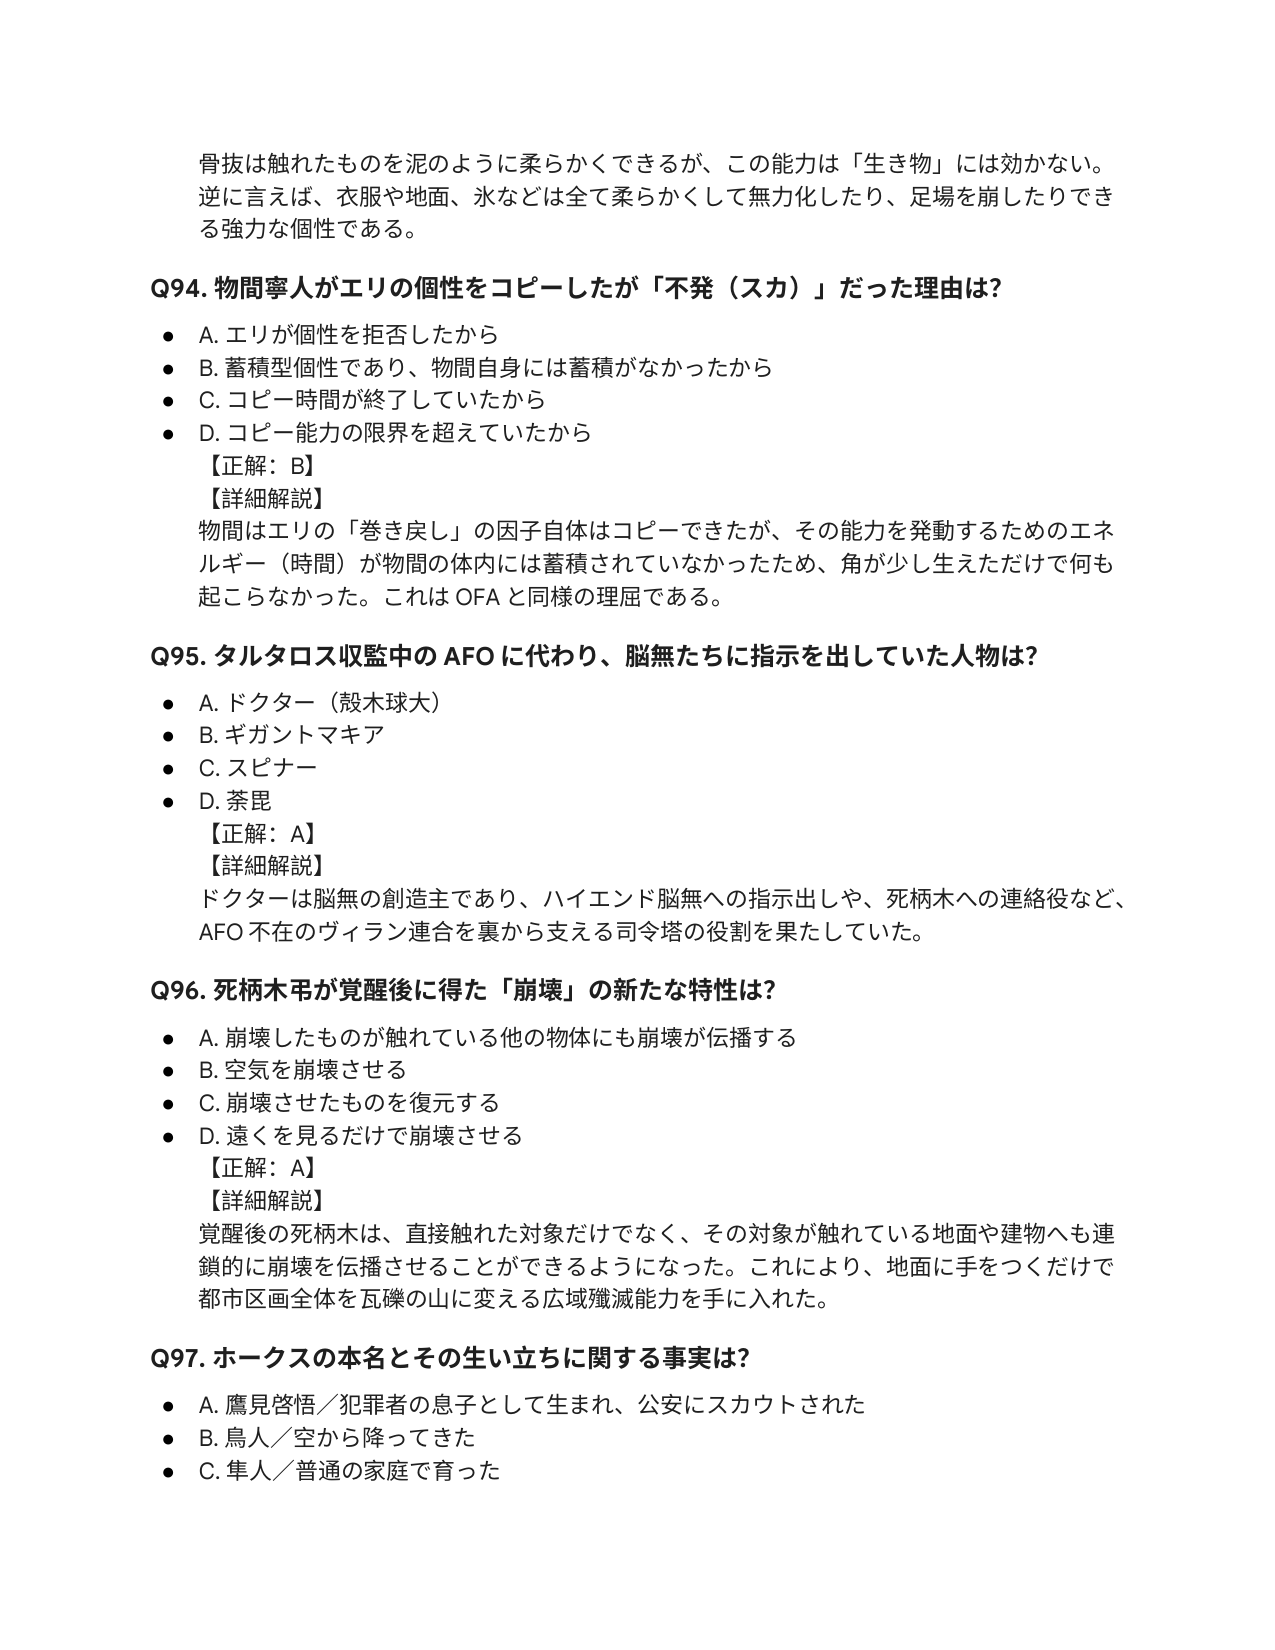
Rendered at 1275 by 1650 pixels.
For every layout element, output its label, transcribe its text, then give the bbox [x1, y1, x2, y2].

list B. 空気を崩壊させる [161, 1057, 1125, 1085]
subtitle Q95. タルタロス収監中のAFOに代わり、脳無たちに指示を出していた人物は？ [150, 641, 1125, 672]
list B. 蓄積型個性であり、物間自身には蓄積がなかったから [161, 354, 1125, 383]
list D. 遠くを見るだけで崩壊させる 【正解：A】 【詳細解説】 覚醒後の死柄木は、直接触れた対象だけでなく、その対象が触れている地面や建物へも連鎖的に崩壊を伝播させることができるようになった。これにより、地面に手をつくだけで都市区画全体を瓦礫の山に変える広域殲滅能力を手に入れた。 [161, 1122, 1125, 1314]
subtitle Q96. 死柄木弔が覚醒後に得た「崩壊」の新たな特性は？ [150, 976, 1125, 1007]
list A. 鷹見啓悟／犯罪者の息子として生まれ、公安にスカウトされた [161, 1391, 1125, 1420]
list C. スピナー [161, 754, 1125, 783]
list A. 崩壊したものが触れている他の物体にも崩壊が伝播する [161, 1024, 1125, 1053]
list D. コピー能力の限界を超えていたから 【正解：B】 【詳細解説】 物間はエリの「巻き戻し」の因子自体はコピーできたが、その能力を発動するためのエネルギー（時間）が物間の体内には蓄積されていなかったため、角が少し生えただけで何も起こらなかった。これはOFAと同様の理屈である。 [161, 419, 1125, 612]
list C. 隼人／普通の家庭で育った [161, 1457, 1125, 1486]
subtitle Q97. ホークスの本名とその生い立ちに関する事実は？ [150, 1343, 1125, 1374]
list B. ギガントマキア [161, 722, 1125, 750]
subtitle Q94. 物間寧人がエリの個性をコピーしたが「不発（スカ）」だった理由は？ [150, 273, 1125, 304]
list C. コピー時間が終了していたから [161, 387, 1125, 416]
list D. 荼毘 【正解：A】 【詳細解説】 ドクターは脳無の創造主であり、ハイエンド脳無への指示出しや、死柄木への連絡役など、AFO不在のヴィラン連合を裏から支える司令塔の役割を果たしていた。 [161, 787, 1125, 947]
list A. エリが個性を拒否したから [161, 321, 1125, 350]
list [161, 150, 1125, 244]
list A. ドクター（殻木球大） [161, 689, 1125, 718]
list C. 崩壊させたものを復元する [161, 1089, 1125, 1118]
list B. 鳥人／空から降ってきた [161, 1424, 1125, 1453]
